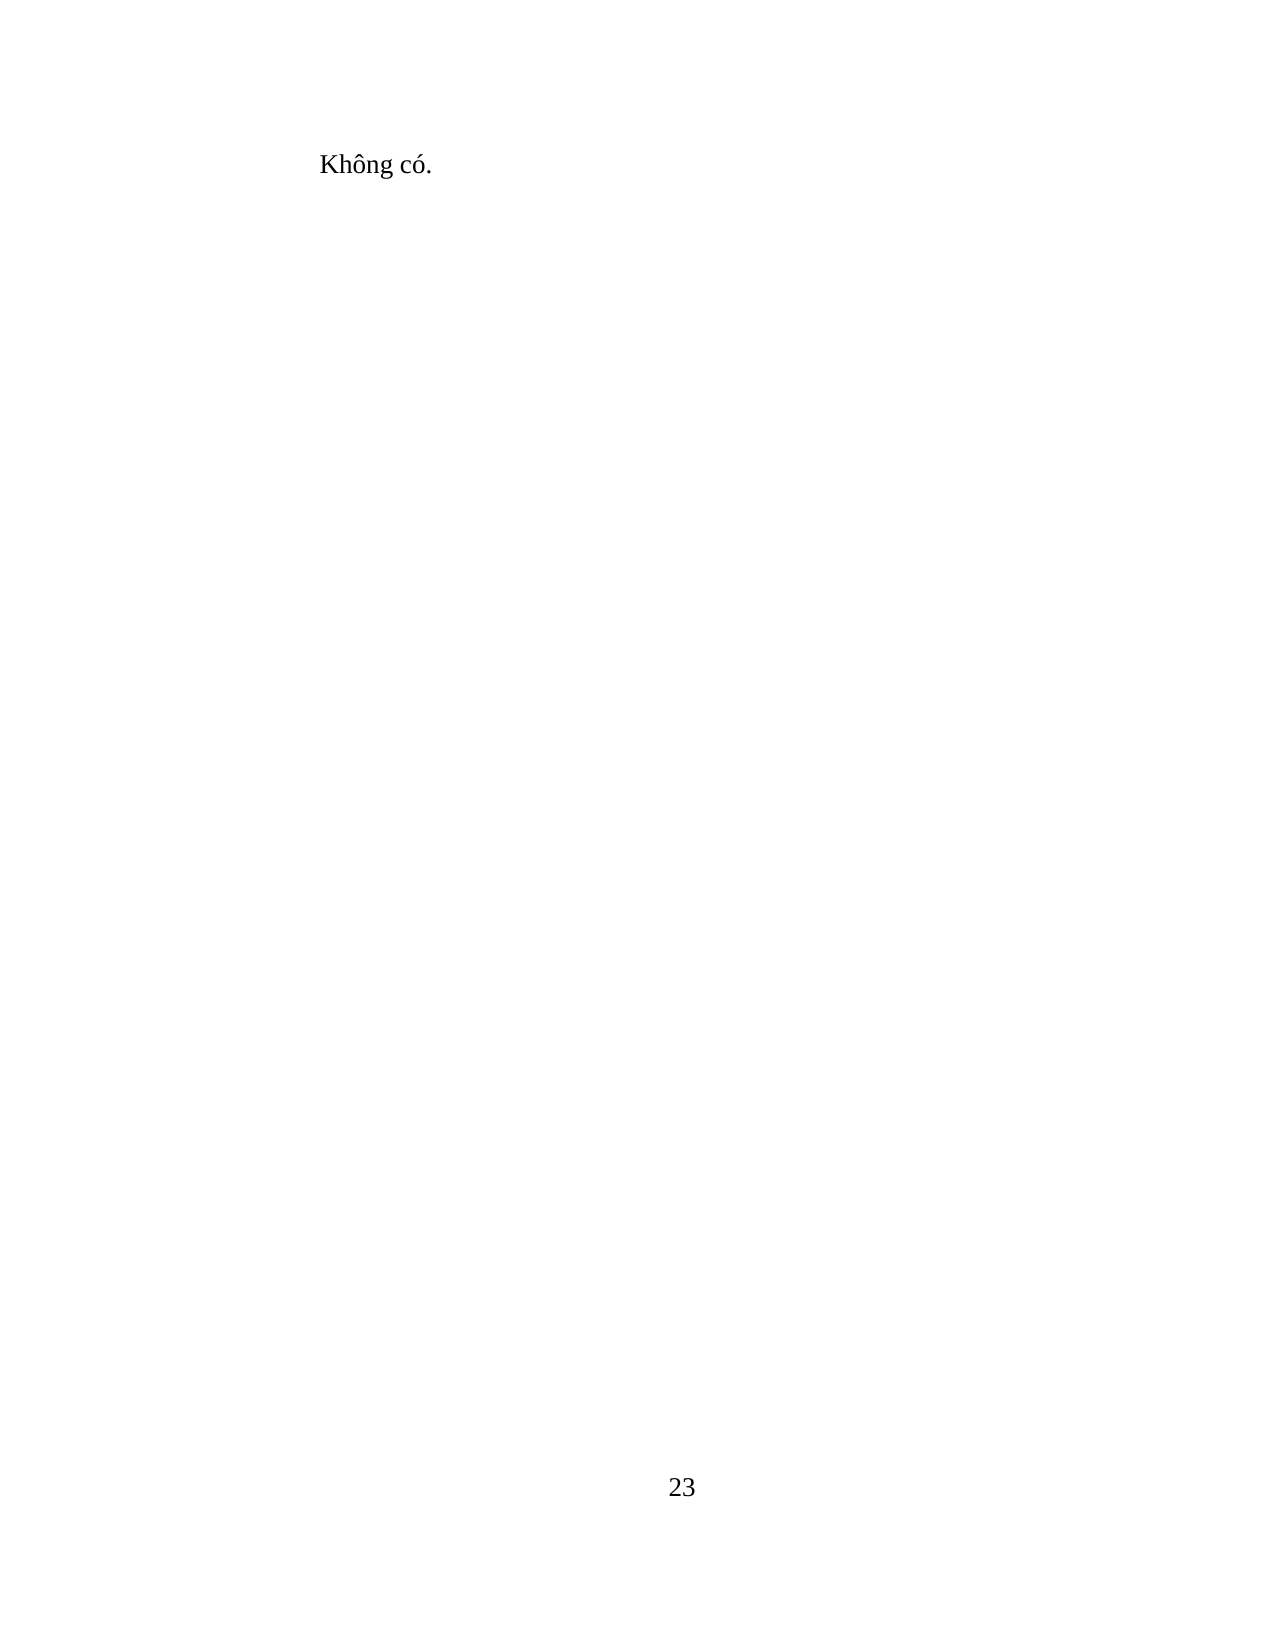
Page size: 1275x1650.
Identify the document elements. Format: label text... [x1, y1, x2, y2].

text Không có. [319, 148, 1169, 179]
